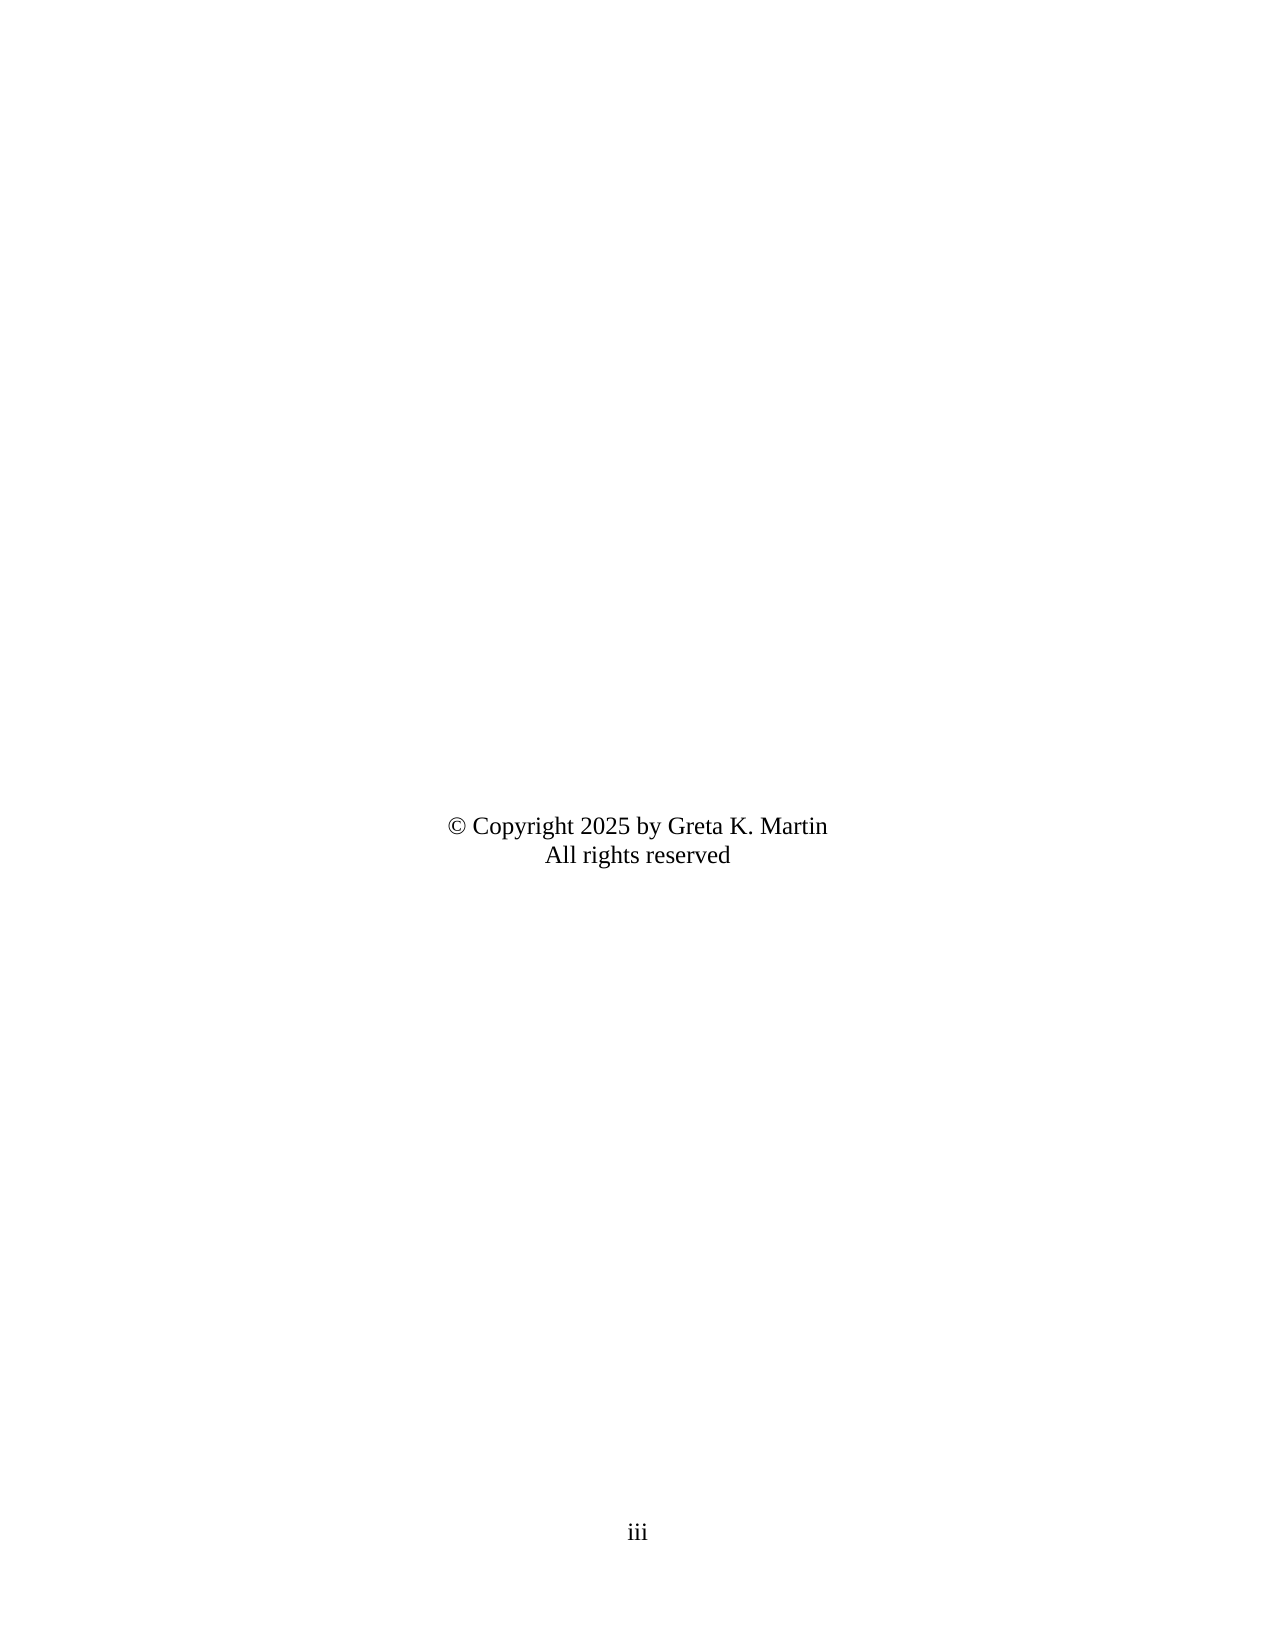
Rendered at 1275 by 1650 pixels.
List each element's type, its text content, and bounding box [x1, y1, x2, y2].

text © Copyright 2025 by Greta K. Martin All rights reserved [150, 811, 1125, 869]
